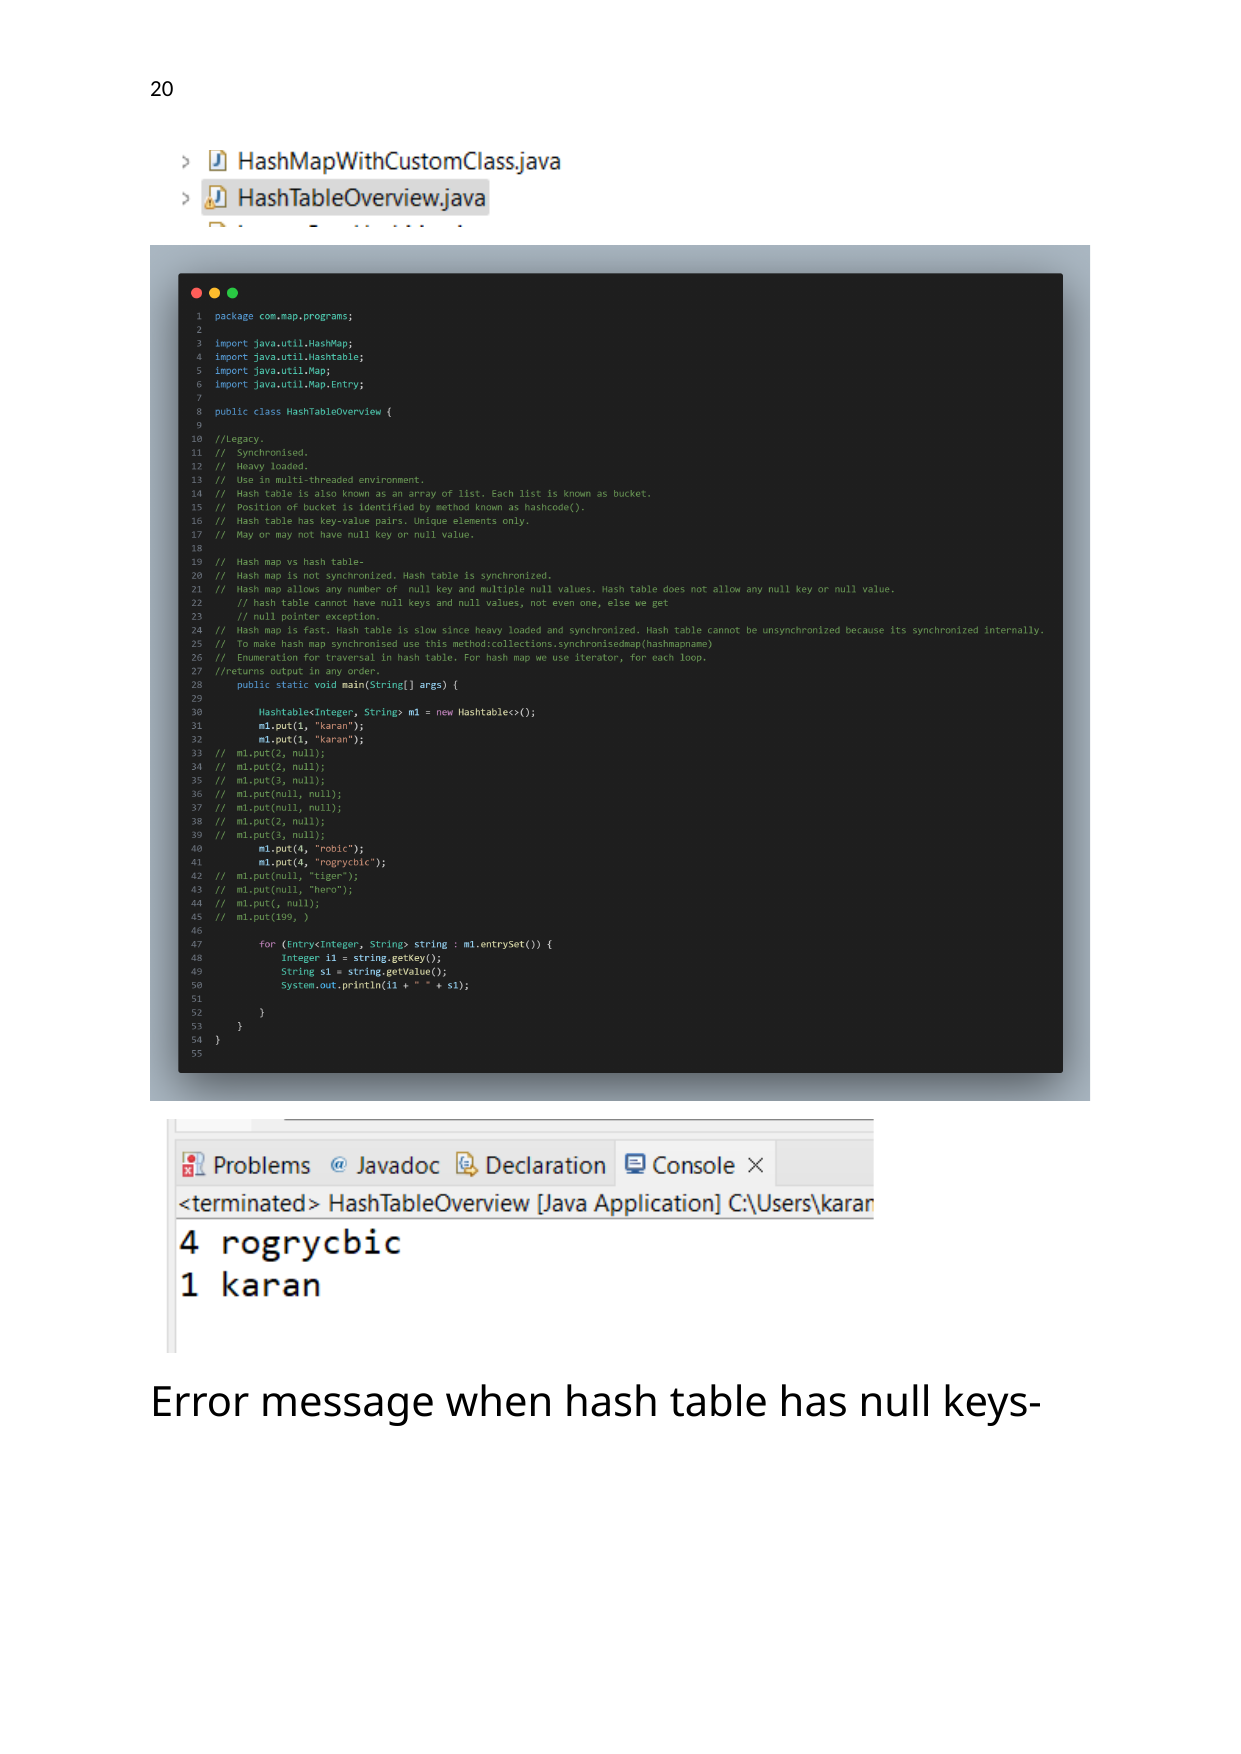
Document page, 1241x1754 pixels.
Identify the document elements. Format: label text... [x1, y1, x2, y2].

text Error message when hash table has null keys- [150, 1371, 1090, 1428]
picture [150, 1119, 874, 1353]
picture [150, 150, 568, 227]
picture [150, 245, 1091, 1101]
